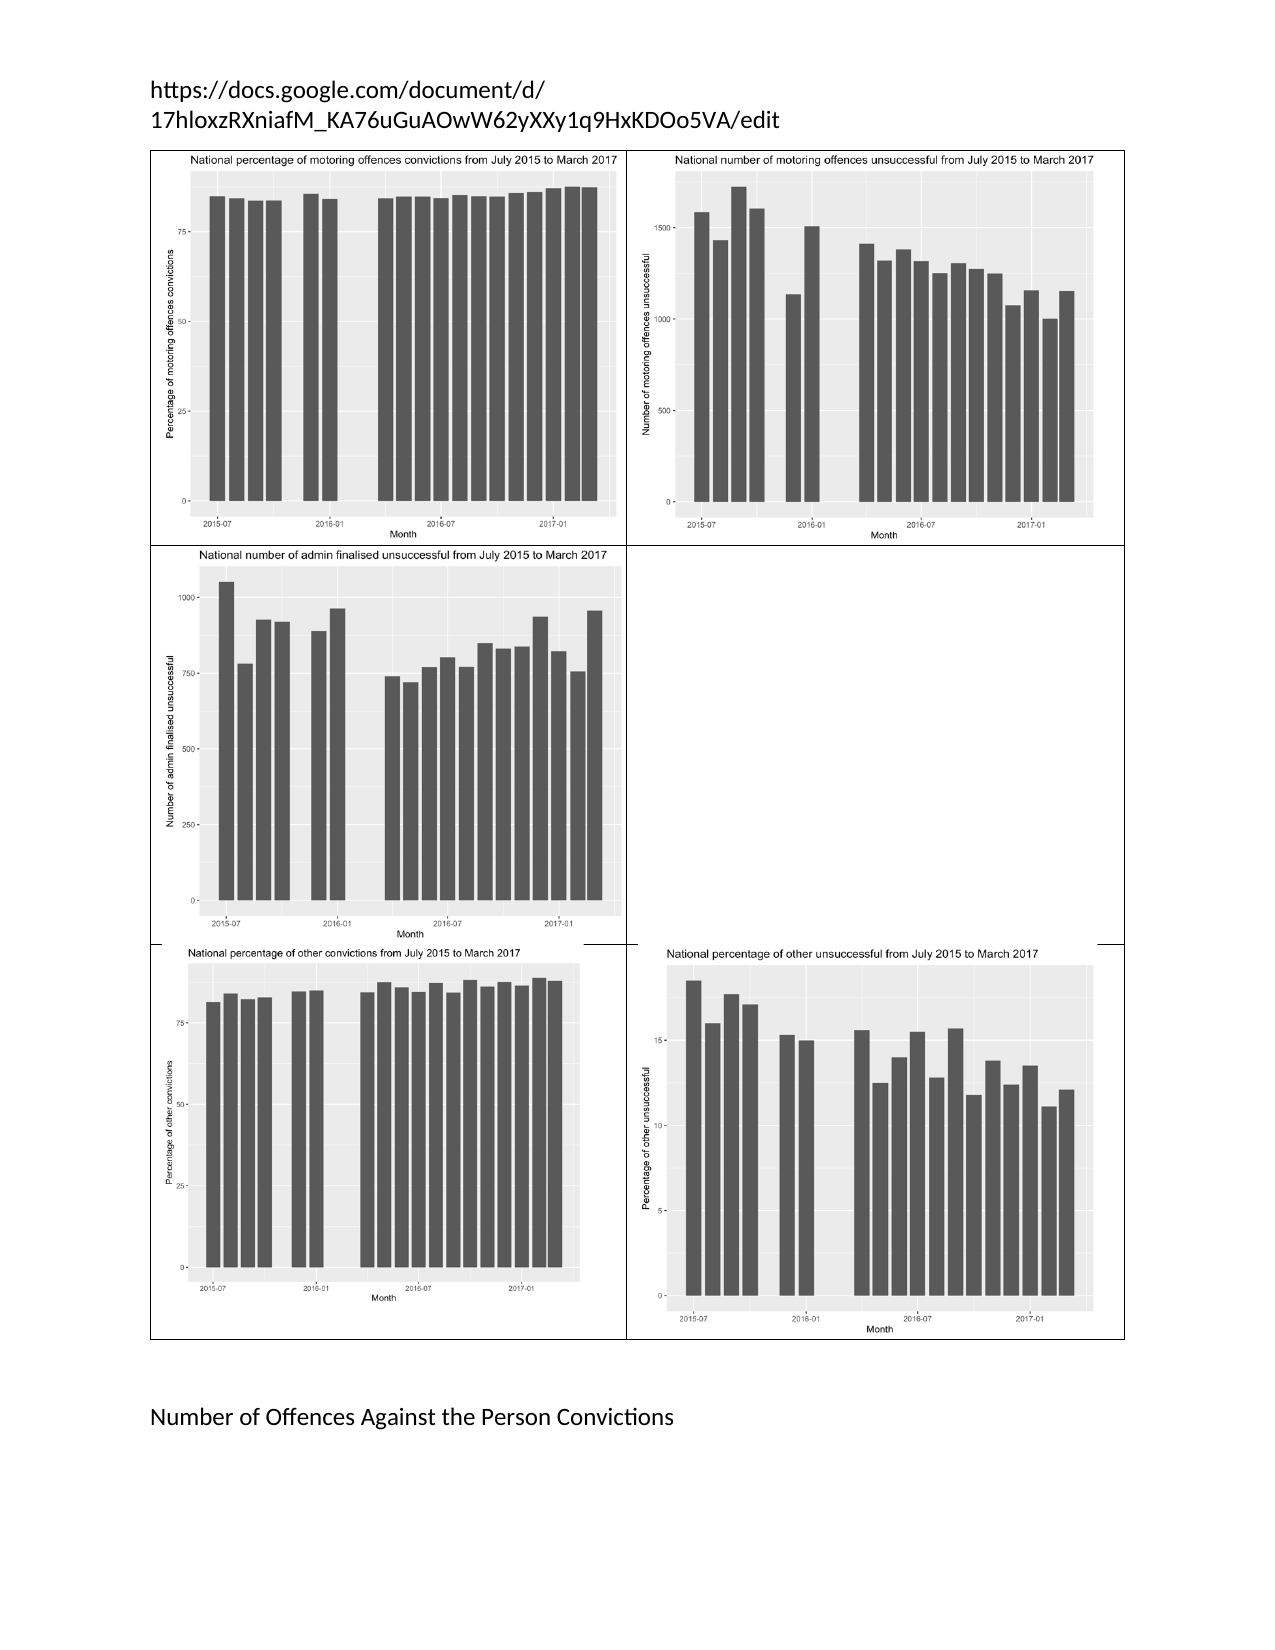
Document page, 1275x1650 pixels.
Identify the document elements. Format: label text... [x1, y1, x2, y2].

text Number of Offences Against the Person Convictions [150, 1401, 1125, 1431]
picture [161, 546, 626, 1307]
table_cell [1098, 945, 1124, 1338]
table_cell [627, 546, 1124, 943]
table_cell [151, 546, 161, 943]
picture [161, 151, 621, 544]
table_cell [627, 151, 637, 545]
table_cell [627, 945, 637, 1338]
table_cell [151, 151, 626, 545]
table_cell [1098, 151, 1124, 545]
picture [637, 944, 1098, 1339]
table_cell [151, 945, 626, 1338]
picture [637, 151, 1098, 545]
